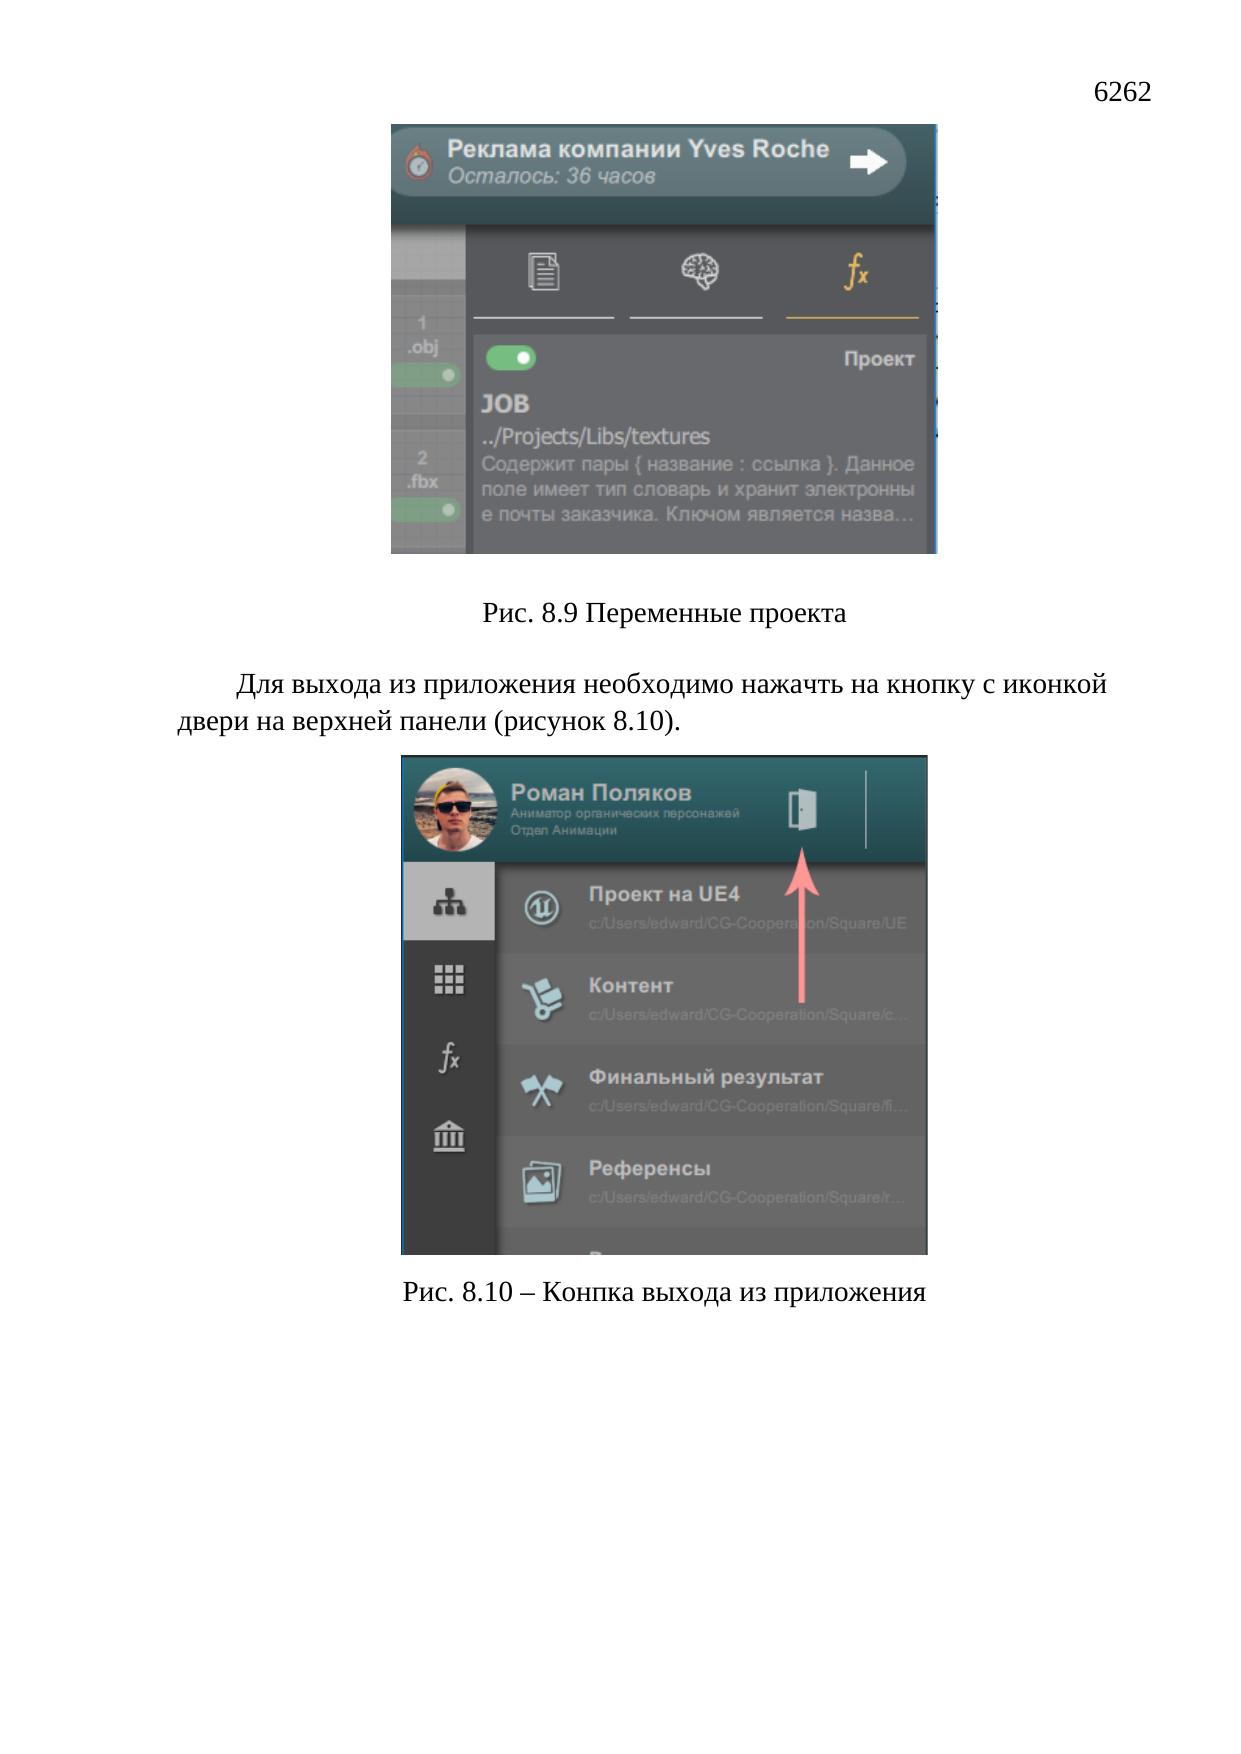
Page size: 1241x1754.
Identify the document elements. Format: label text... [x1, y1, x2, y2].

text Рис. 8.9 Переменные проекта [177, 596, 1152, 629]
picture [391, 124, 938, 554]
text Для выхода из приложения необходимо нажачть на кнопку с иконкой двери на верхней панели (рисунок 8.10). [177, 667, 1152, 736]
text Рис. 8.10 – Конпка выхода из приложения [177, 1274, 1152, 1307]
picture [401, 755, 928, 1255]
